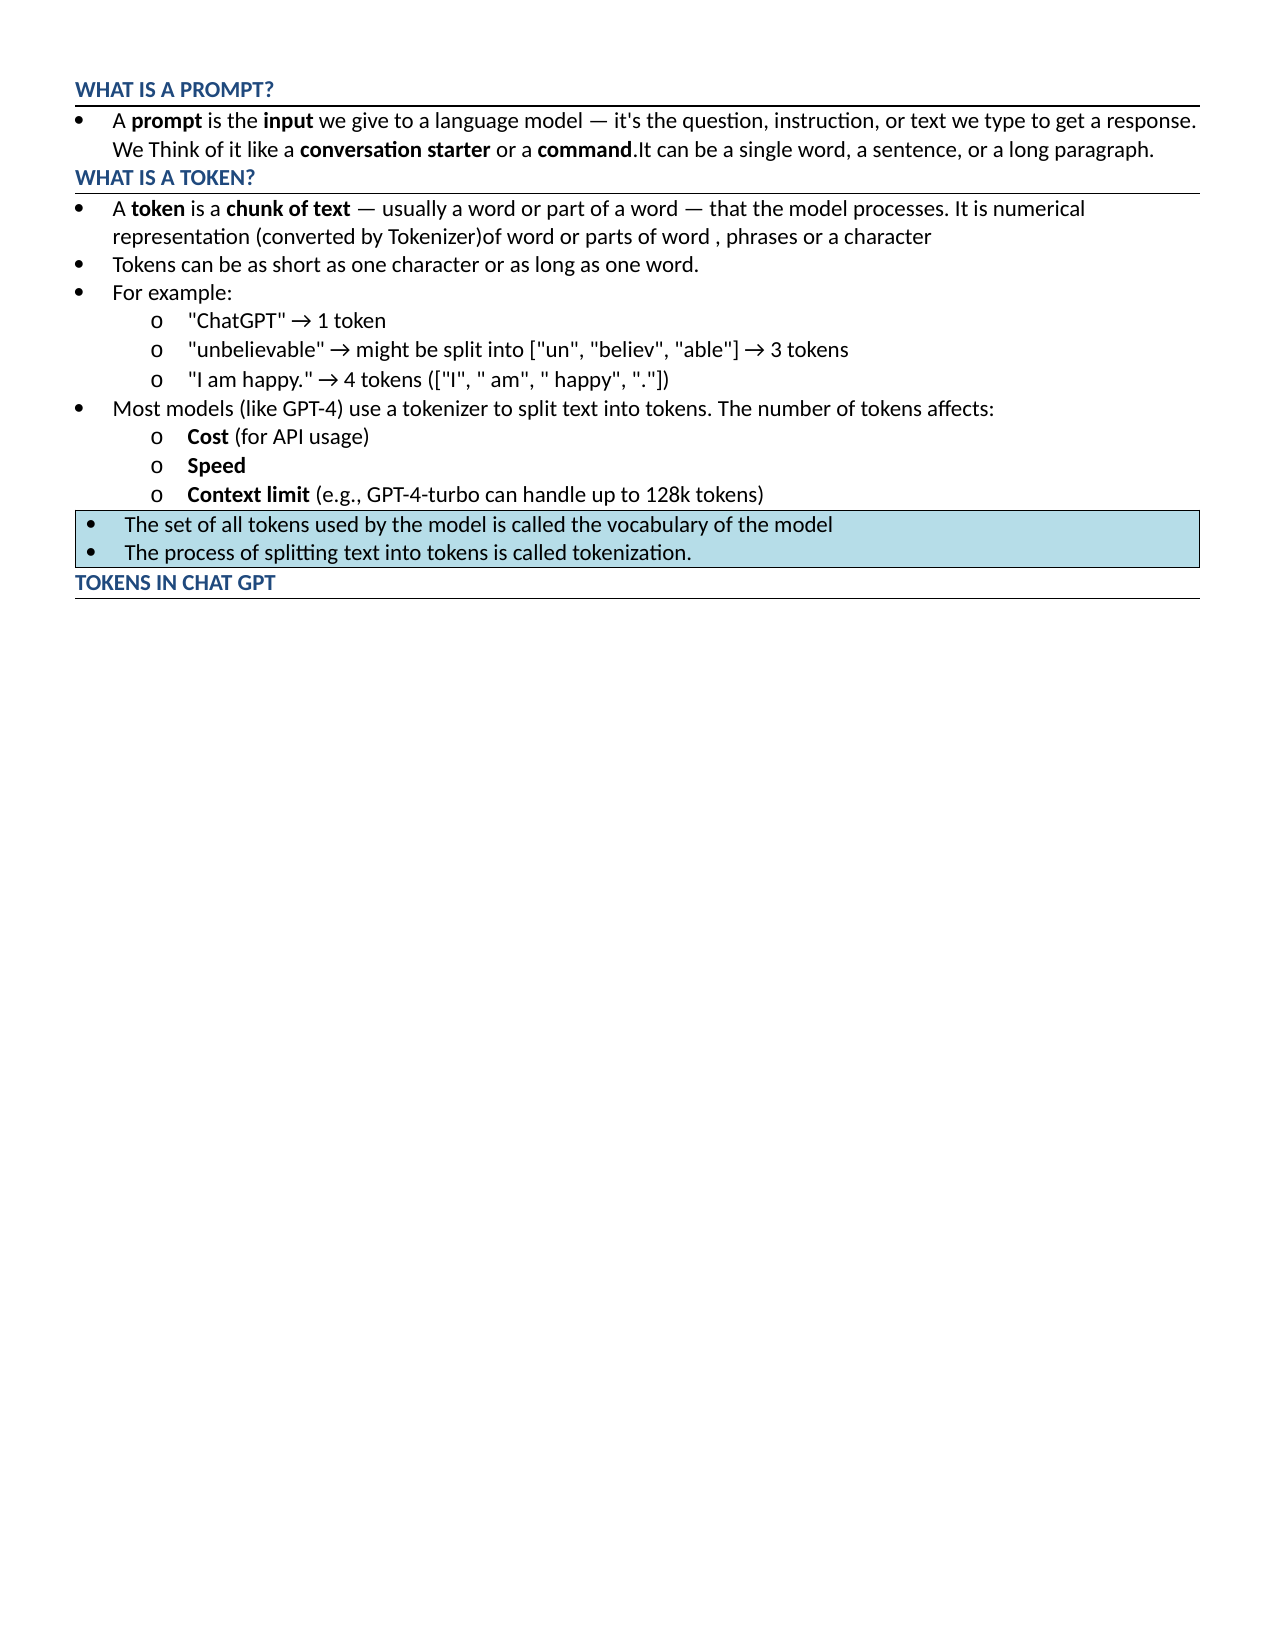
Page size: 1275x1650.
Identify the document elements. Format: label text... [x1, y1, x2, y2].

table_header The set of all tokens used by the model is called the vocabulary of the model The process of splitting text into tokens is called tokenization. [76, 511, 1199, 567]
list For example: [75, 278, 1200, 306]
list A token is a chunk of text — usually a word or part of a word — that the model processes. It is numerical representation (converted by Tokenizer)of word or parts of word , phrases or a character [75, 194, 1200, 250]
list Cost (for API usage) [150, 422, 1200, 451]
list "I am happy." → 4 tokens (["I", " am", " happy", "."]) [150, 365, 1200, 394]
list Context limit (e.g., GPT-4-turbo can handle up to 128k tokens) [150, 480, 1200, 509]
list A prompt is the input we give to a language model — it's the question, instruction, or text we type to get a response. We Think of it like a conversation starter or a command.It can be a single word, a sentence, or a long paragraph. [75, 107, 1200, 163]
list Speed [150, 451, 1200, 480]
text TOKENS IN CHAT GPT [75, 568, 1200, 598]
text WHAT IS A PROMPT? [75, 75, 1200, 105]
list "unbelievable" → might be split into ["un", "believ", "able"] → 3 tokens [150, 336, 1200, 365]
list Tokens can be as short as one character or as long as one word. [75, 250, 1200, 278]
list "ChatGPT" → 1 token [150, 306, 1200, 336]
list Most models (like GPT-4) use a tokenizer to split text into tokens. The number of tokens affects: [75, 394, 1200, 422]
text WHAT IS A TOKEN? [75, 163, 1200, 193]
